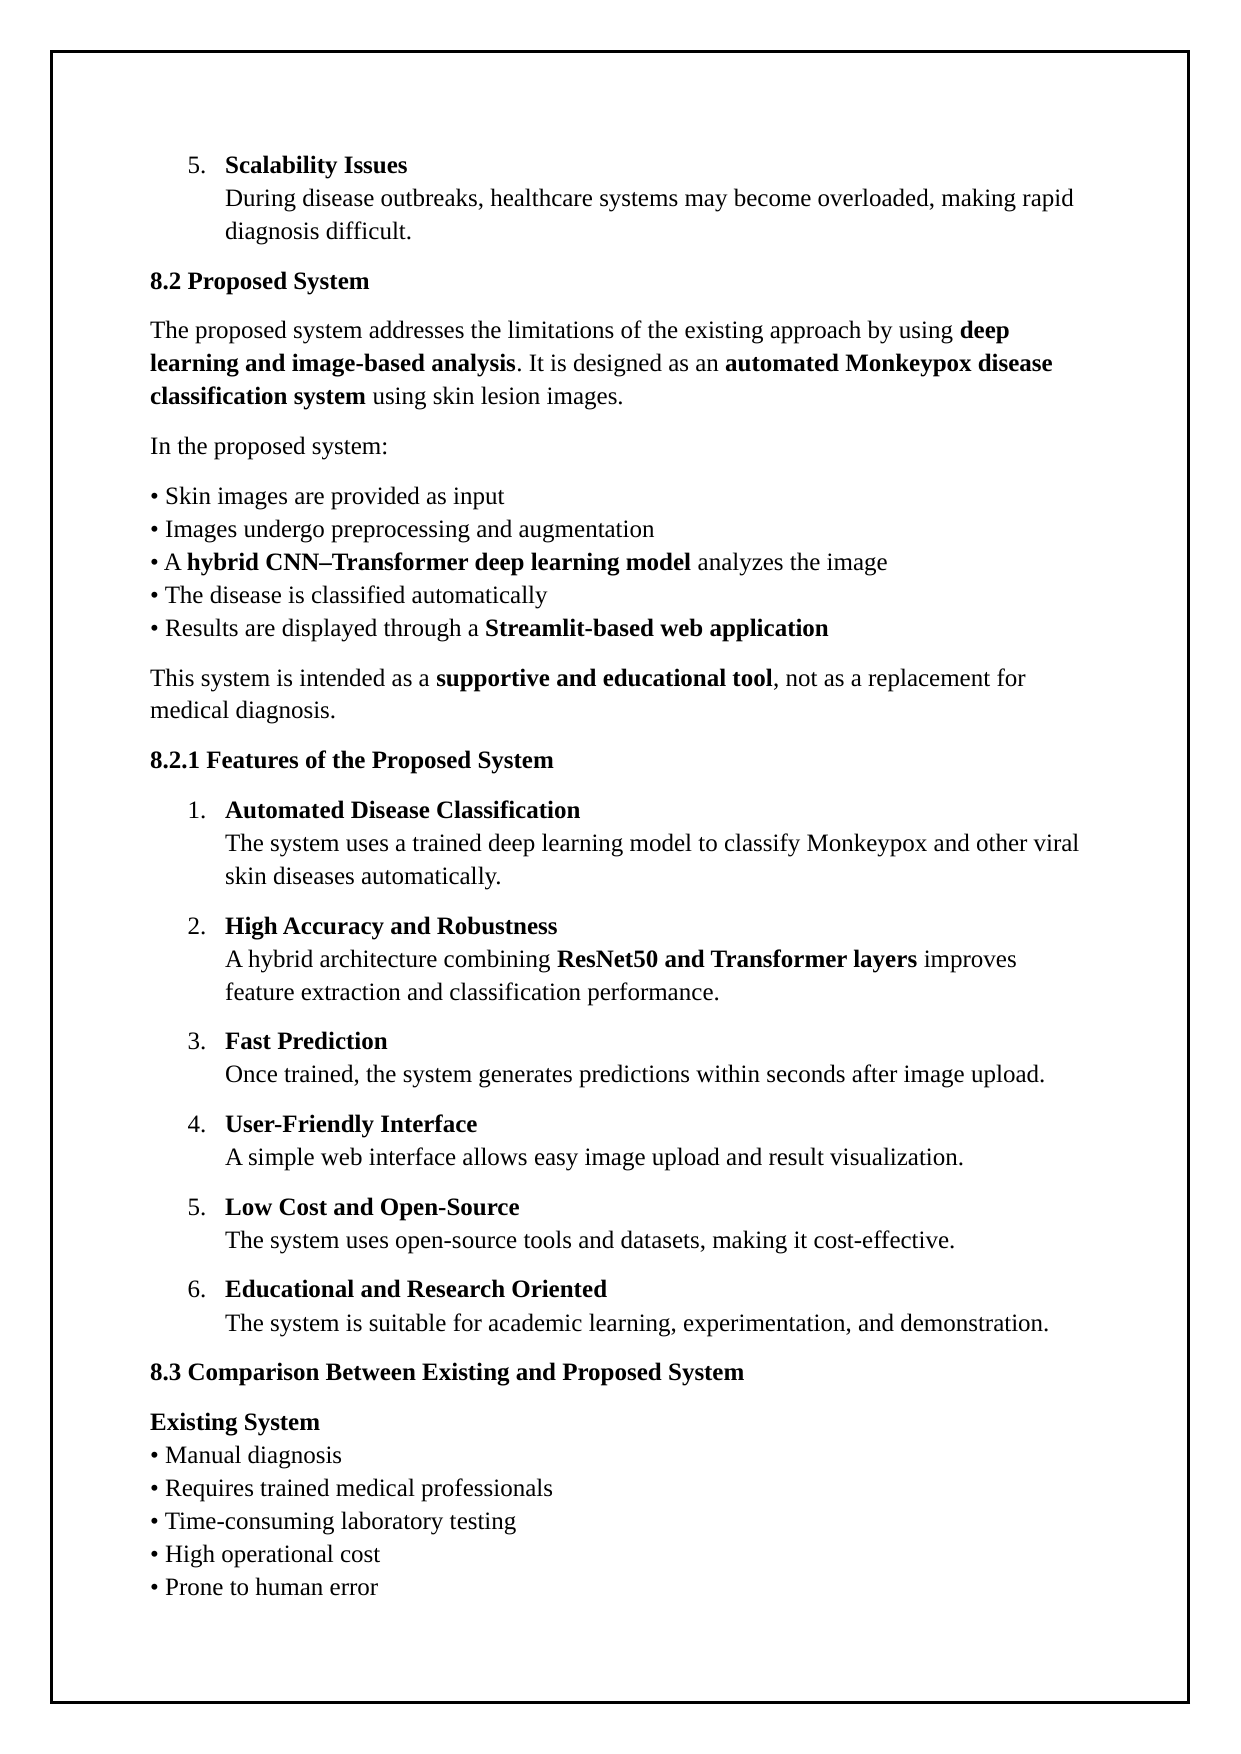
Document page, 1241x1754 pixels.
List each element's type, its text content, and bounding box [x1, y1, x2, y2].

list Low Cost and Open-Source The system uses open-source tools and datasets, making it cost-effective. [187, 1192, 1090, 1254]
list Educational and Research Oriented The system is suitable for academic learning, experimentation, and demonstration. [187, 1274, 1090, 1336]
list Automated Disease Classification The system uses a trained deep learning model to classify Monkeypox and other viral skin diseases automatically. [187, 795, 1090, 890]
list Fast Prediction Once trained, the system generates predictions within seconds after image upload. [187, 1026, 1090, 1088]
list User-Friendly Interface A simple web interface allows easy image upload and result visualization. [187, 1109, 1090, 1171]
text • Skin images are provided as input • Images undergo preprocessing and augmentation • A hybrid CNN–Transformer deep learning model analyzes the image • The disease is classified automatically • Results are displayed through a Streamlit-based web application [150, 481, 1090, 642]
text In the proposed system: [150, 431, 1090, 460]
text This system is intended as a supportive and educational tool, not as a replacement for medical diagnosis. [150, 663, 1090, 724]
list Scalability Issues During disease outbreaks, healthcare systems may become overloaded, making rapid diagnosis difficult. [187, 150, 1090, 245]
text The proposed system addresses the limitations of the existing approach by using deep learning and image-based analysis. It is designed as an automated Monkeypox disease classification system using skin lesion images. [150, 315, 1090, 410]
text 8.3 Comparison Between Existing and Proposed System [150, 1357, 1090, 1386]
text 8.2.1 Features of the Proposed System [150, 745, 1090, 774]
list High Accuracy and Robustness A hybrid architecture combining ResNet50 and Transformer layers improves feature extraction and classification performance. [187, 911, 1090, 1006]
text 8.2 Proposed System [150, 266, 1090, 294]
text Existing System • Manual diagnosis • Requires trained medical professionals • Time-consuming laboratory testing • High operational cost • Prone to human error [150, 1407, 1090, 1601]
